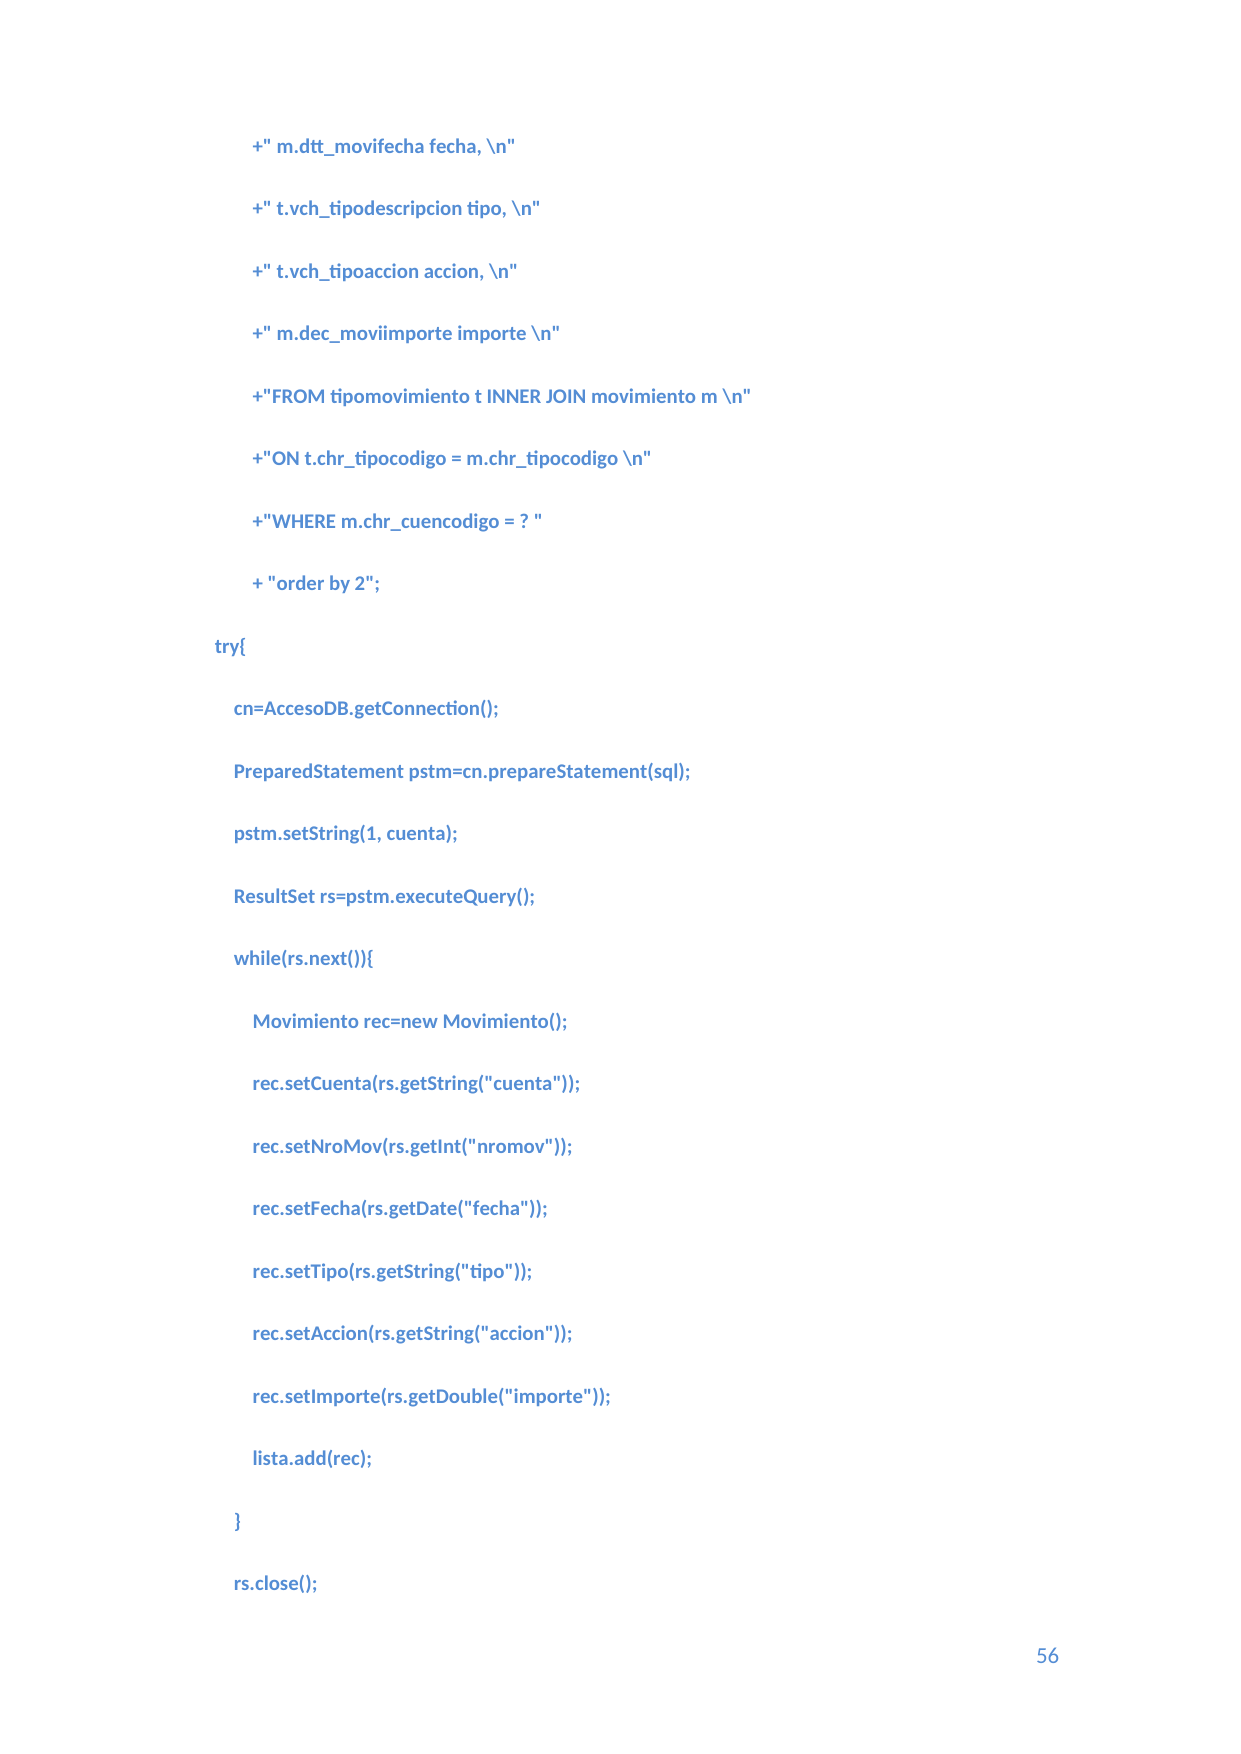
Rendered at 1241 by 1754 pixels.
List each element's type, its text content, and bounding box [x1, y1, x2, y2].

text ResultSet rs=pstm.executeQuery(); [177, 883, 1063, 908]
text +" t.vch_tipoaccion accion, \n" [177, 258, 1063, 283]
text rec.setCuenta(rs.getString("cuenta")); [177, 1070, 1063, 1096]
text lista.add(rec); [177, 1445, 1063, 1471]
text } [177, 1508, 1063, 1533]
text rec.setImporte(rs.getDouble("importe")); [177, 1383, 1063, 1408]
text try{ [177, 633, 1063, 658]
text while(rs.next()){ [177, 945, 1063, 971]
text rec.setTipo(rs.getString("tipo")); [177, 1258, 1063, 1283]
text rs.close(); [177, 1570, 1063, 1596]
text +" t.vch_tipodescripcion tipo, \n" [177, 195, 1063, 221]
text +"ON t.chr_tipocodigo = m.chr_tipocodigo \n" [177, 445, 1063, 471]
text Movimiento rec=new Movimiento(); [177, 1008, 1063, 1033]
text cn=AccesoDB.getConnection(); [177, 695, 1063, 721]
text rec.setFecha(rs.getDate("fecha")); [177, 1195, 1063, 1221]
text pstm.setString(1, cuenta); [177, 820, 1063, 846]
text +"WHERE m.chr_cuencodigo = ? " [177, 508, 1063, 533]
text PreparedStatement pstm=cn.prepareStatement(sql); [177, 758, 1063, 783]
text +" m.dtt_movifecha fecha, \n" [177, 133, 1063, 158]
text +"FROM tipomovimiento t INNER JOIN movimiento m \n" [177, 383, 1063, 408]
text + "order by 2"; [177, 570, 1063, 596]
text rec.setNroMov(rs.getInt("nromov")); [177, 1133, 1063, 1158]
text +" m.dec_moviimporte importe \n" [177, 320, 1063, 346]
text rec.setAccion(rs.getString("accion")); [177, 1320, 1063, 1346]
